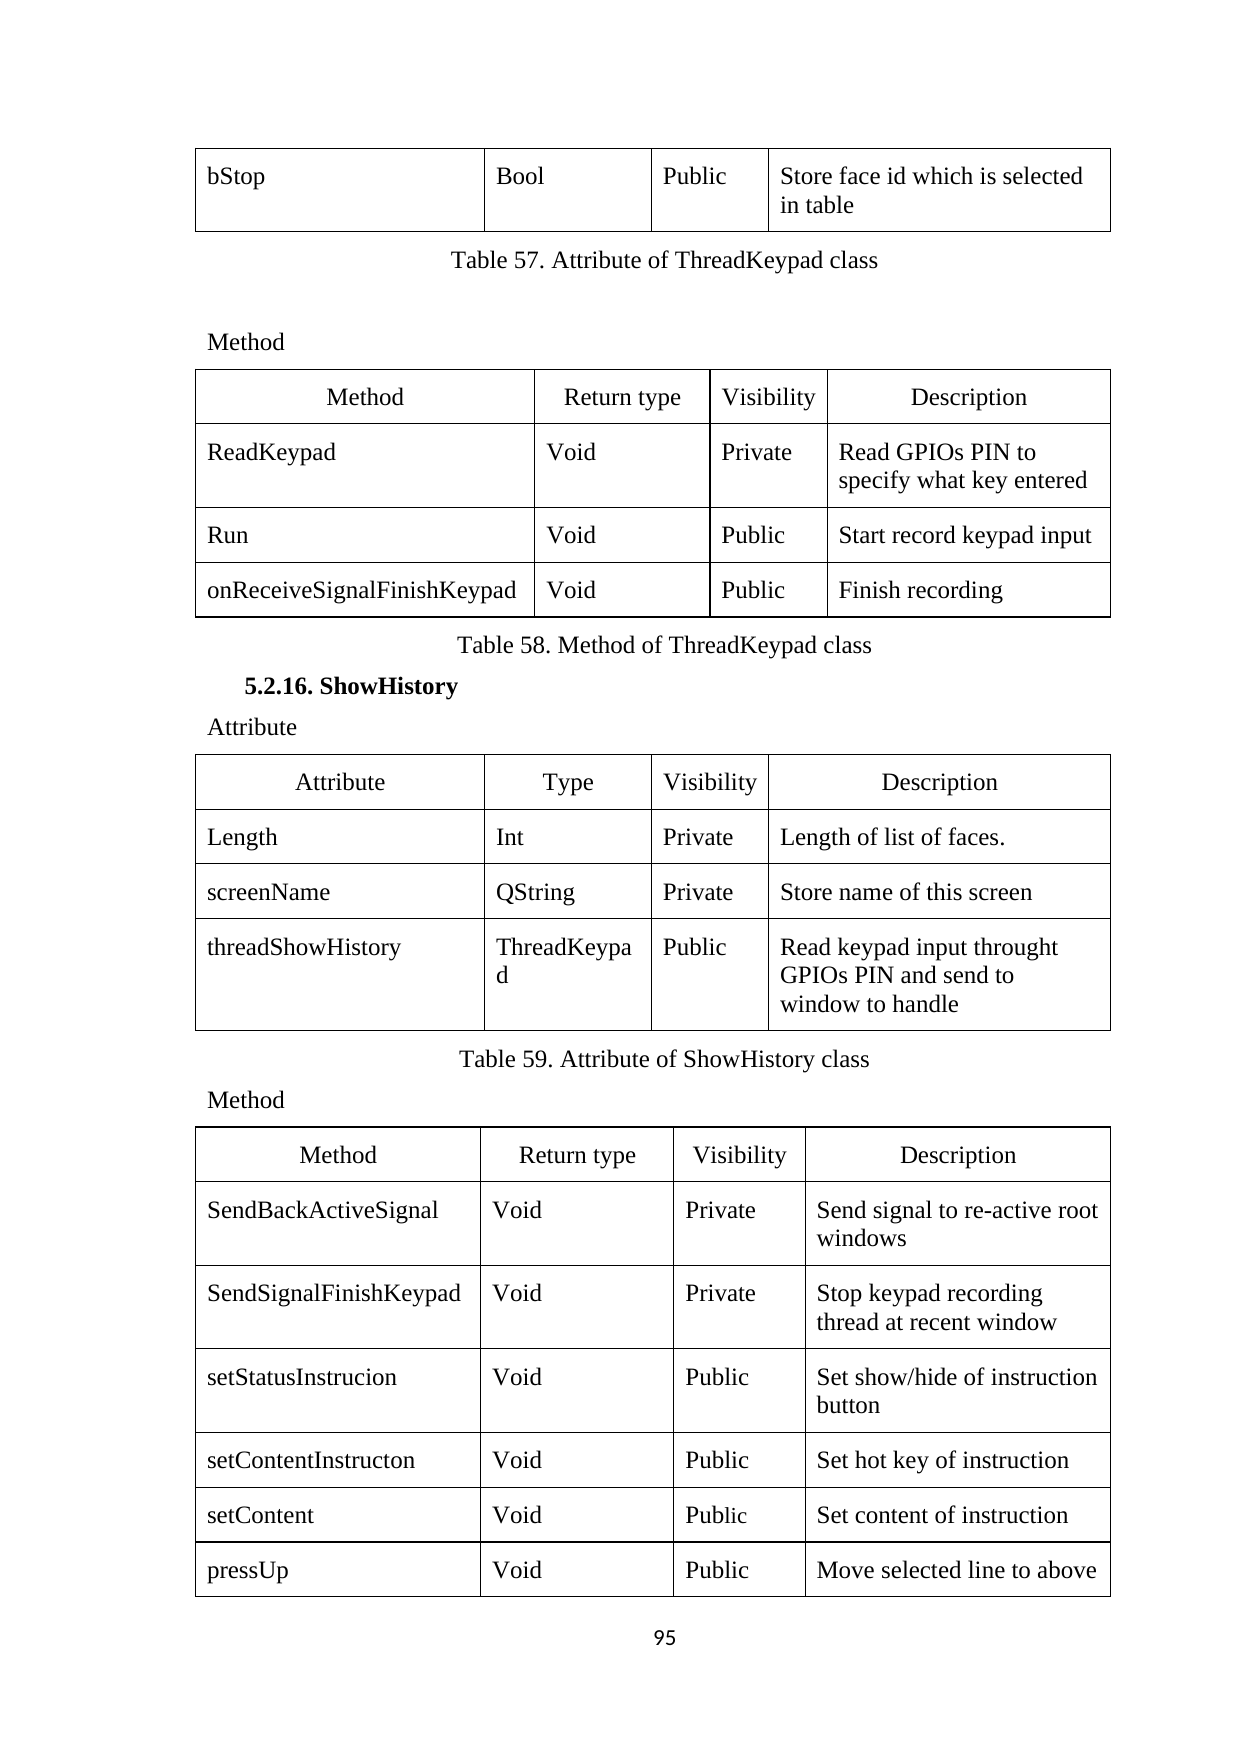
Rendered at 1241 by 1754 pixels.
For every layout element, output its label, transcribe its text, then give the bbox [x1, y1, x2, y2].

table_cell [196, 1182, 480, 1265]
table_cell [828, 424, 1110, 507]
text Attribute [207, 712, 1122, 741]
text Table 58. Method of ThreadKeypad class [207, 630, 1122, 659]
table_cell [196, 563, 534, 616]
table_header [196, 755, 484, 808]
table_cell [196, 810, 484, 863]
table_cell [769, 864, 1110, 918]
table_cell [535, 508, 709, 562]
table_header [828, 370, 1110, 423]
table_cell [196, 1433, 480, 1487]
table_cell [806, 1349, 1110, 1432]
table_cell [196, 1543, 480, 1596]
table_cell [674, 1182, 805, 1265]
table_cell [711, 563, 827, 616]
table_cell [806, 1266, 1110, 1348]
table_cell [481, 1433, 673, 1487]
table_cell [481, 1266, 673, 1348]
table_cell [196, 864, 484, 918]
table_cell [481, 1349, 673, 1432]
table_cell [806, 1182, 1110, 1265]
text Method [207, 327, 1122, 356]
text 5.2.16. ShowHistory [207, 671, 1122, 700]
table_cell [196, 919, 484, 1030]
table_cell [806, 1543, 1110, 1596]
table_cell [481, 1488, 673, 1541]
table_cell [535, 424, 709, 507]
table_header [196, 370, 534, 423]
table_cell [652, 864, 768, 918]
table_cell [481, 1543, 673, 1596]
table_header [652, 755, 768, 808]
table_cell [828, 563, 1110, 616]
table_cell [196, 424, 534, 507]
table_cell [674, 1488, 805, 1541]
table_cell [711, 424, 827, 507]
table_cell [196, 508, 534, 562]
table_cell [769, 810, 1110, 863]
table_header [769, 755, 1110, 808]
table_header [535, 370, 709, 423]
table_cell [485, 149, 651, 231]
text Table 59. Attribute of ShowHistory class [207, 1044, 1122, 1073]
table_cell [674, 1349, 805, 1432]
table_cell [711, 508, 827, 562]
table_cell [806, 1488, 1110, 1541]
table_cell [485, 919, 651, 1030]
text Table 57. Attribute of ThreadKeypad class [207, 245, 1122, 273]
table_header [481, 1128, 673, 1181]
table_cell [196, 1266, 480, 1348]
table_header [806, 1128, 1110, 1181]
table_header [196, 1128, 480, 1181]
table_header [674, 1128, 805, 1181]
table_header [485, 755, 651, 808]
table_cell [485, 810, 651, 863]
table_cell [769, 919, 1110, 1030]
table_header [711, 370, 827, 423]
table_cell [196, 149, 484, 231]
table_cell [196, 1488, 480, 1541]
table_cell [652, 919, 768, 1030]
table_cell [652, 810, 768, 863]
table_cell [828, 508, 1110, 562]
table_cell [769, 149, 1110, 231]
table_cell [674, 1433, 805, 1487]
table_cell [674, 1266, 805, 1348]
text Method [207, 1085, 1122, 1114]
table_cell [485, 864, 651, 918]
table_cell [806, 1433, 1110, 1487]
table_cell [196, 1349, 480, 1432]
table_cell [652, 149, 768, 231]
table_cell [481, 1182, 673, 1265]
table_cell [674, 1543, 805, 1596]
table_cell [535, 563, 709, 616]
